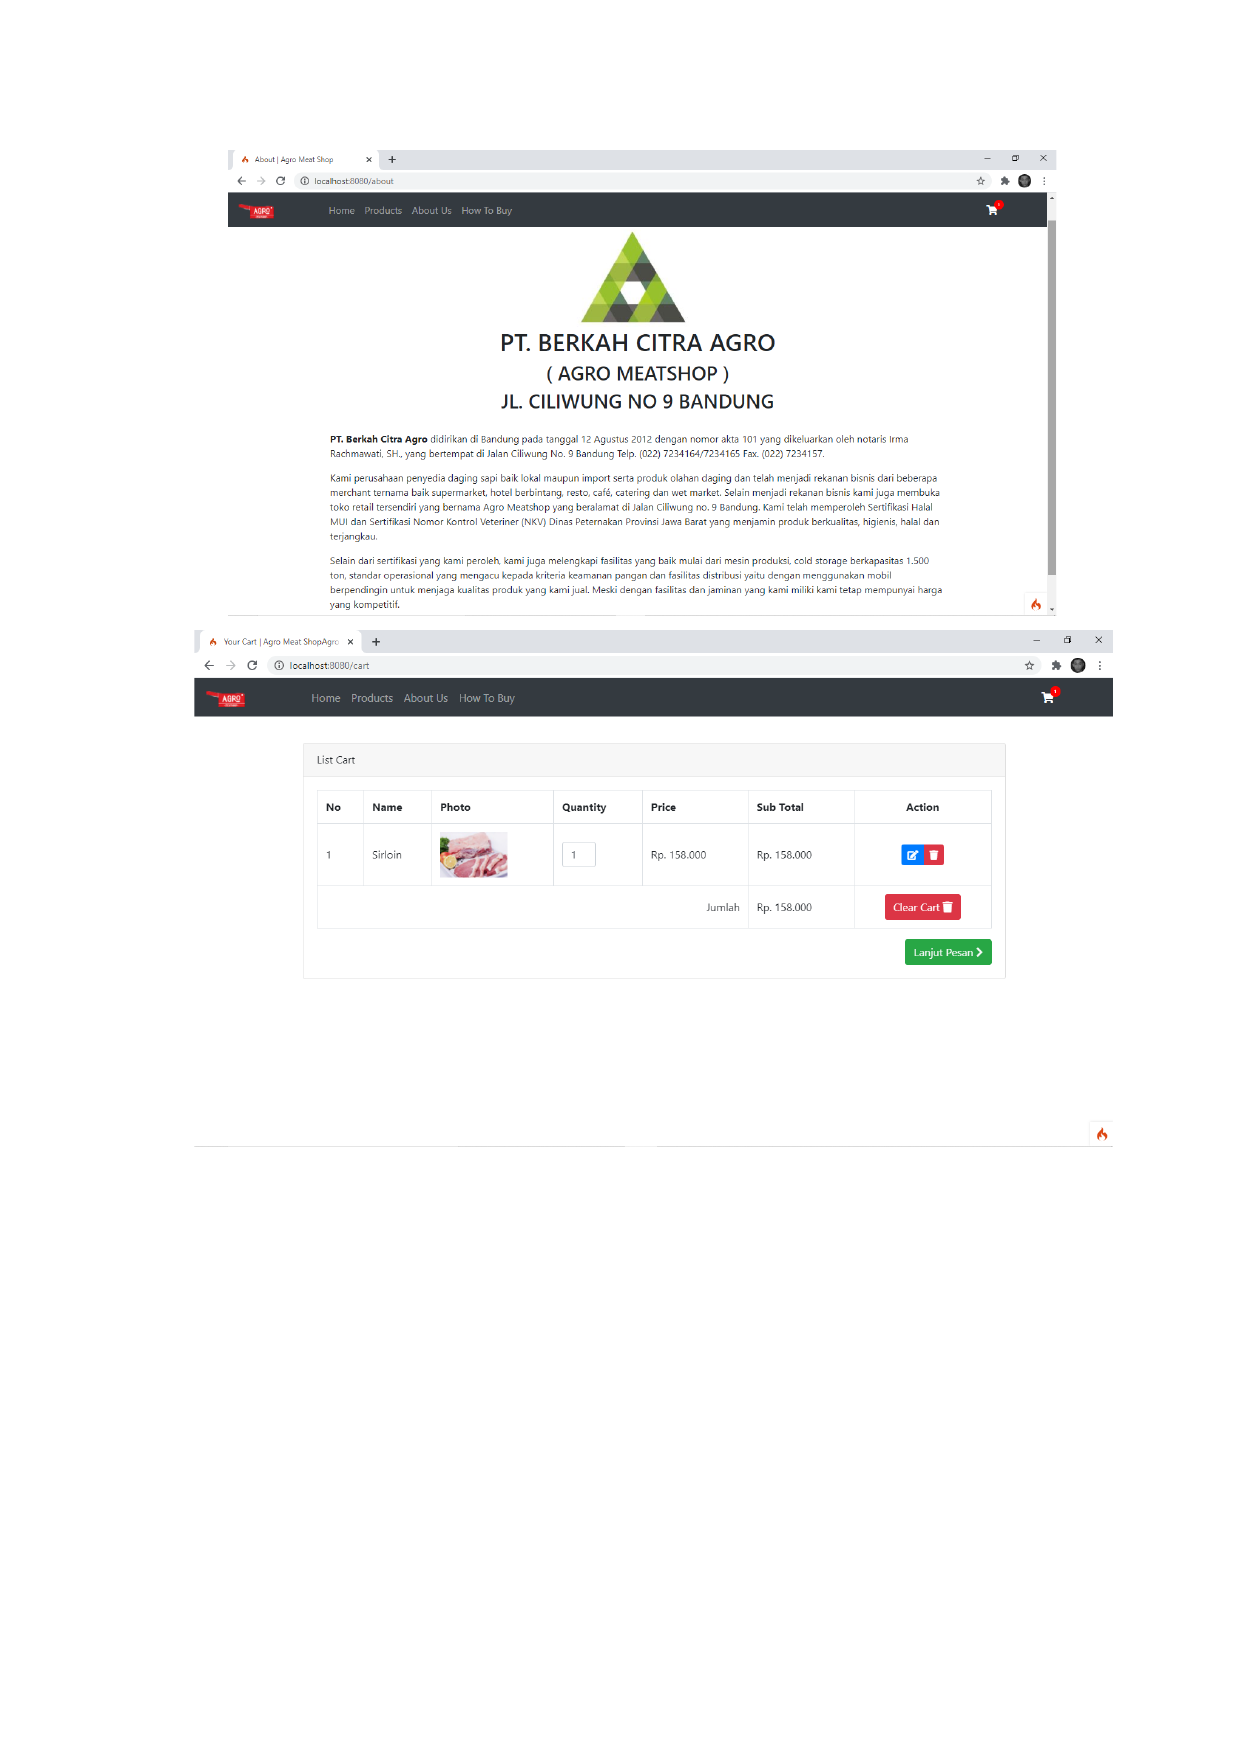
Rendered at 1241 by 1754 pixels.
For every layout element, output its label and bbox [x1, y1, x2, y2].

picture [194, 630, 1113, 1147]
picture [228, 150, 1057, 616]
